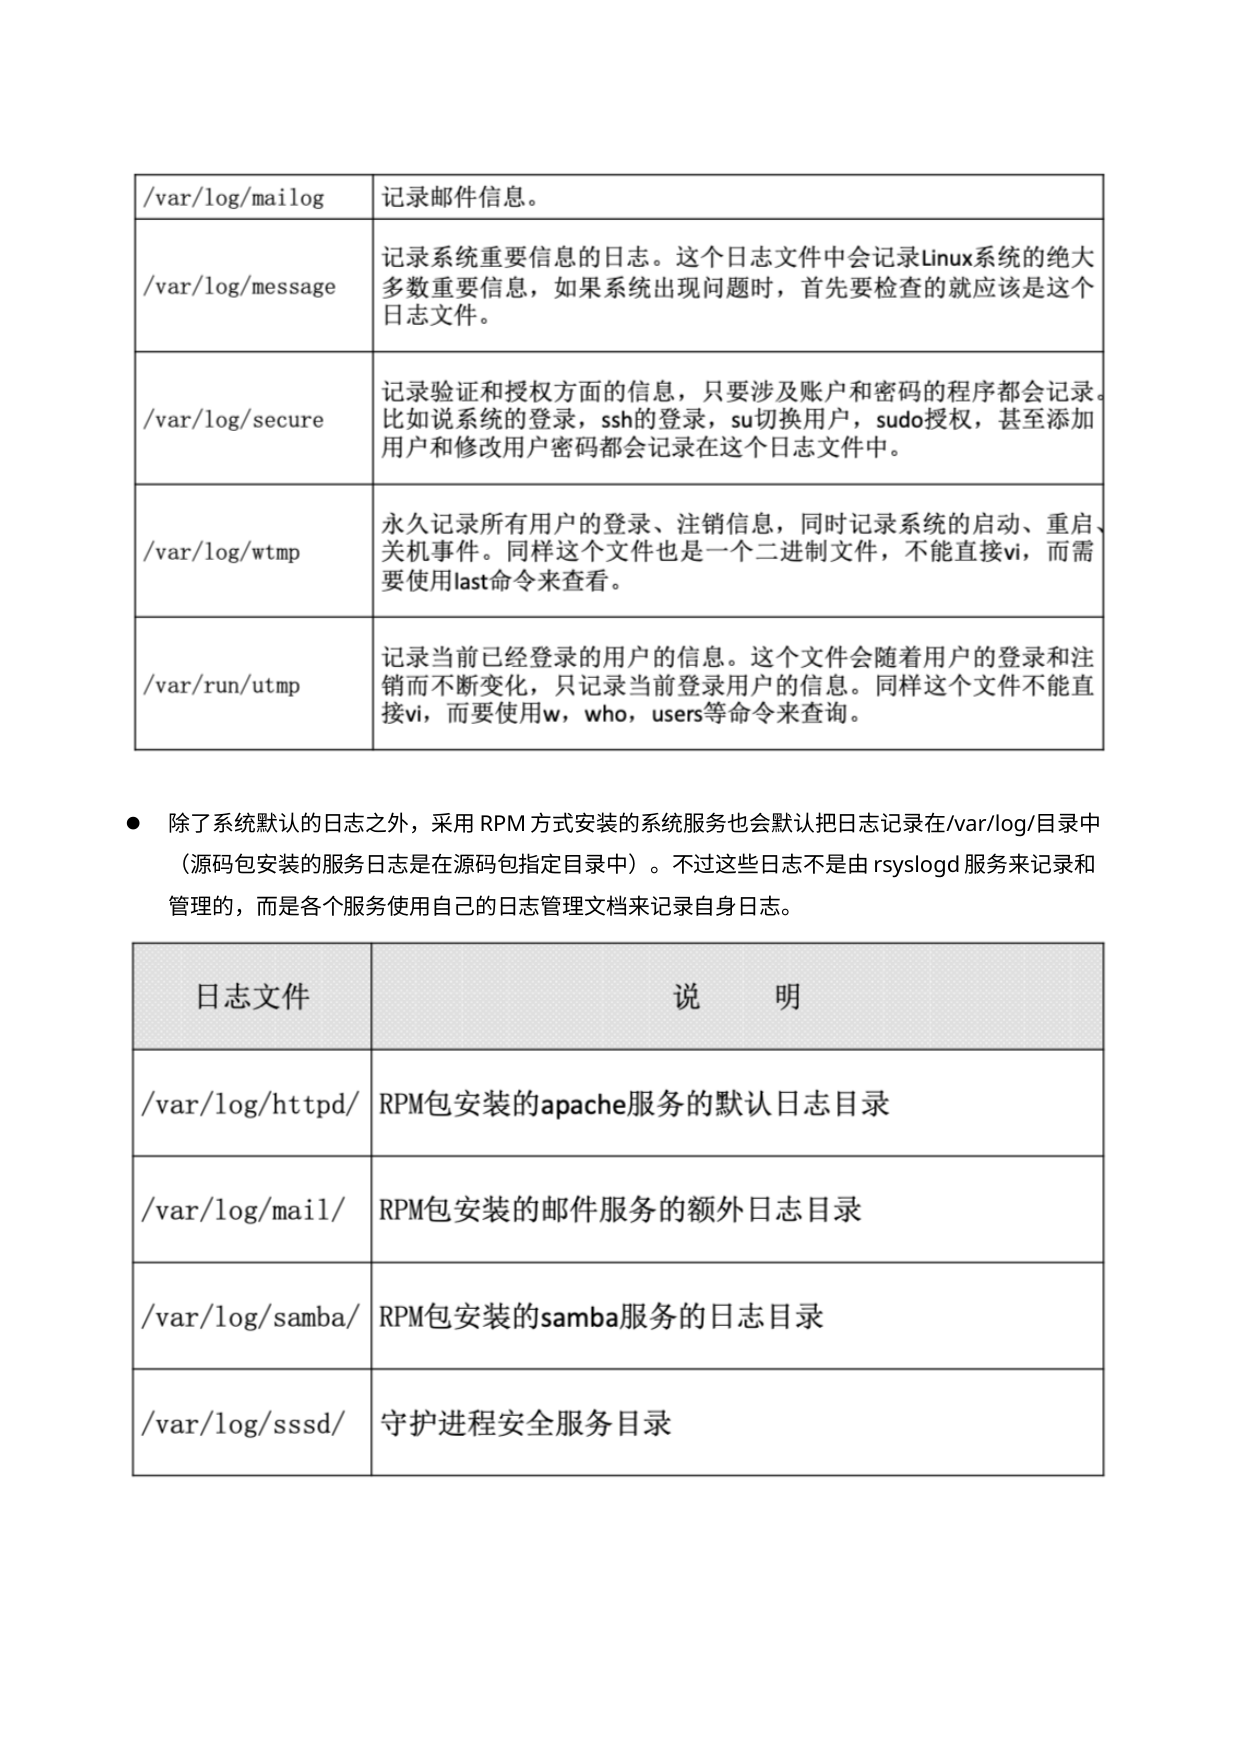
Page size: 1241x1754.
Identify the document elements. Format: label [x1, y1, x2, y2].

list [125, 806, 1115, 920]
picture [125, 929, 1116, 1490]
picture [125, 162, 1116, 760]
